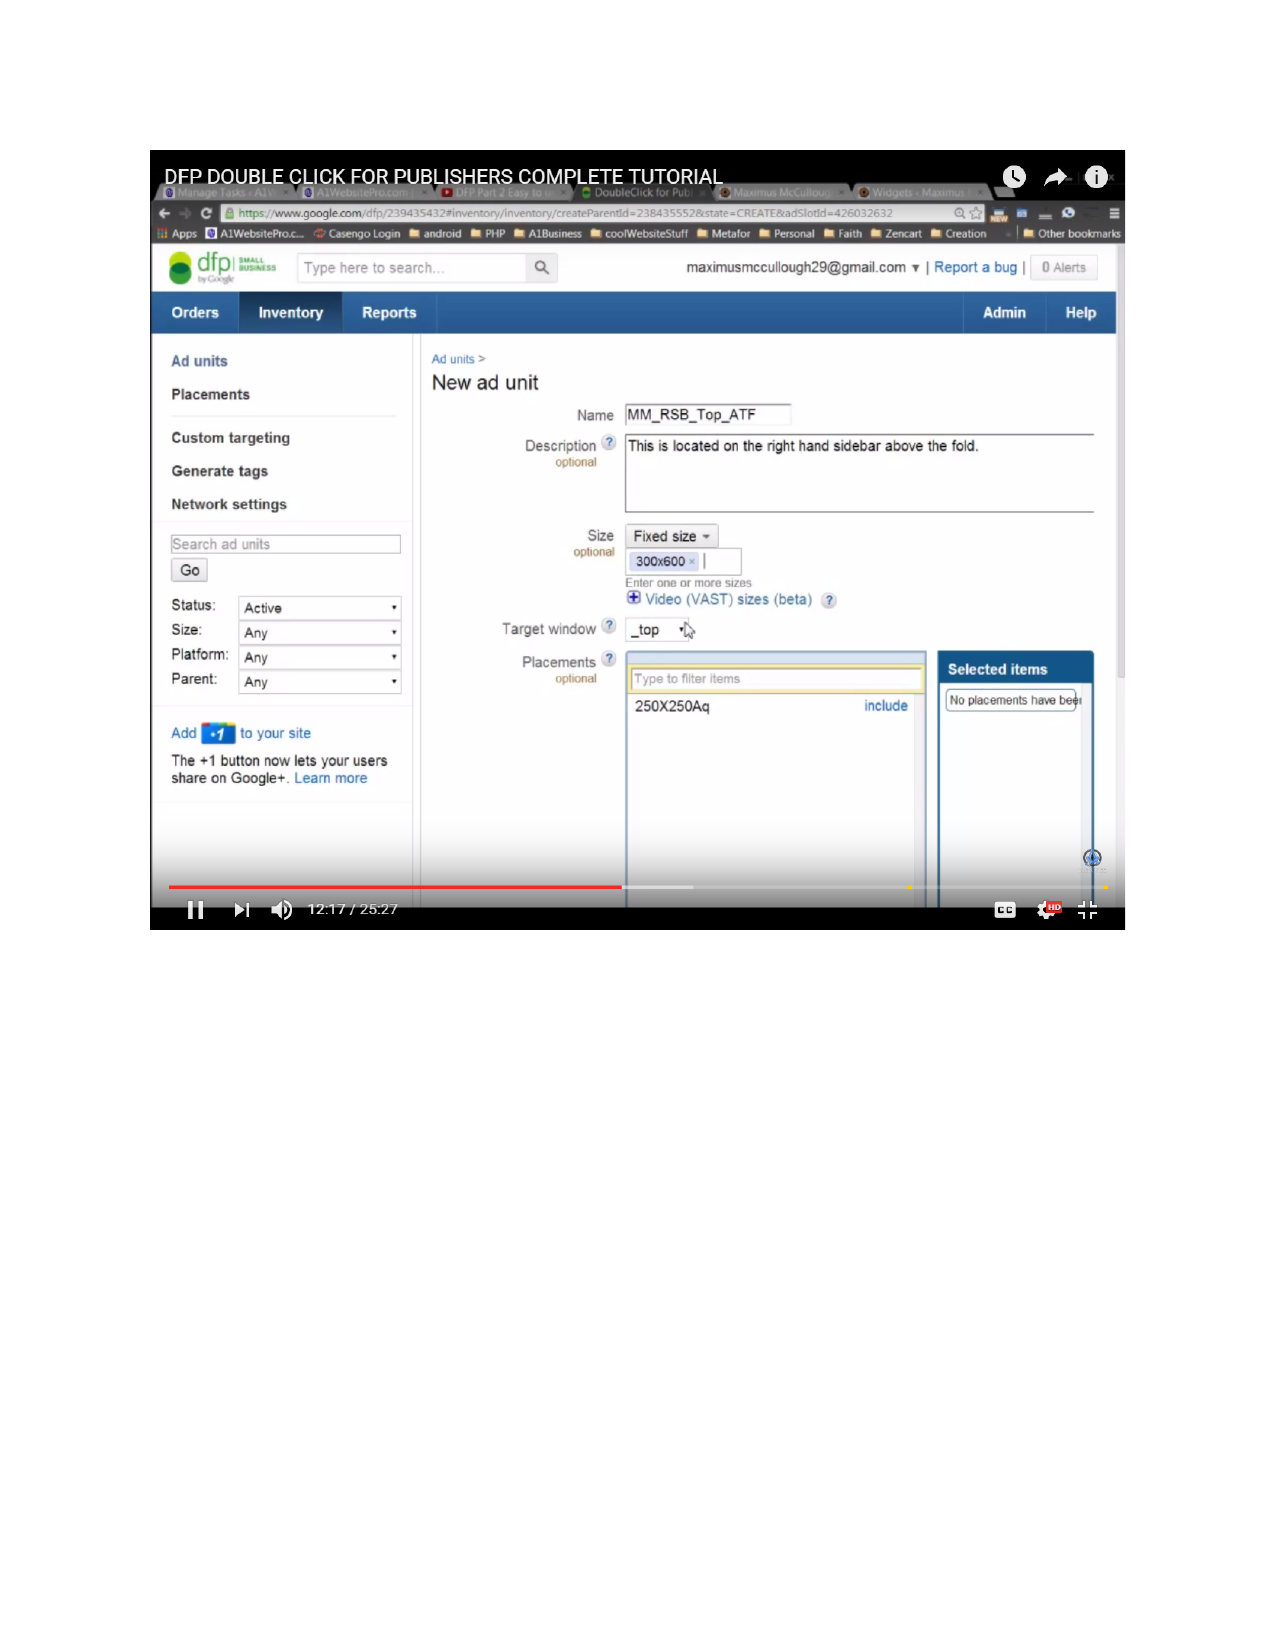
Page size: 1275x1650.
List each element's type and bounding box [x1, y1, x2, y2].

picture [150, 150, 1125, 930]
